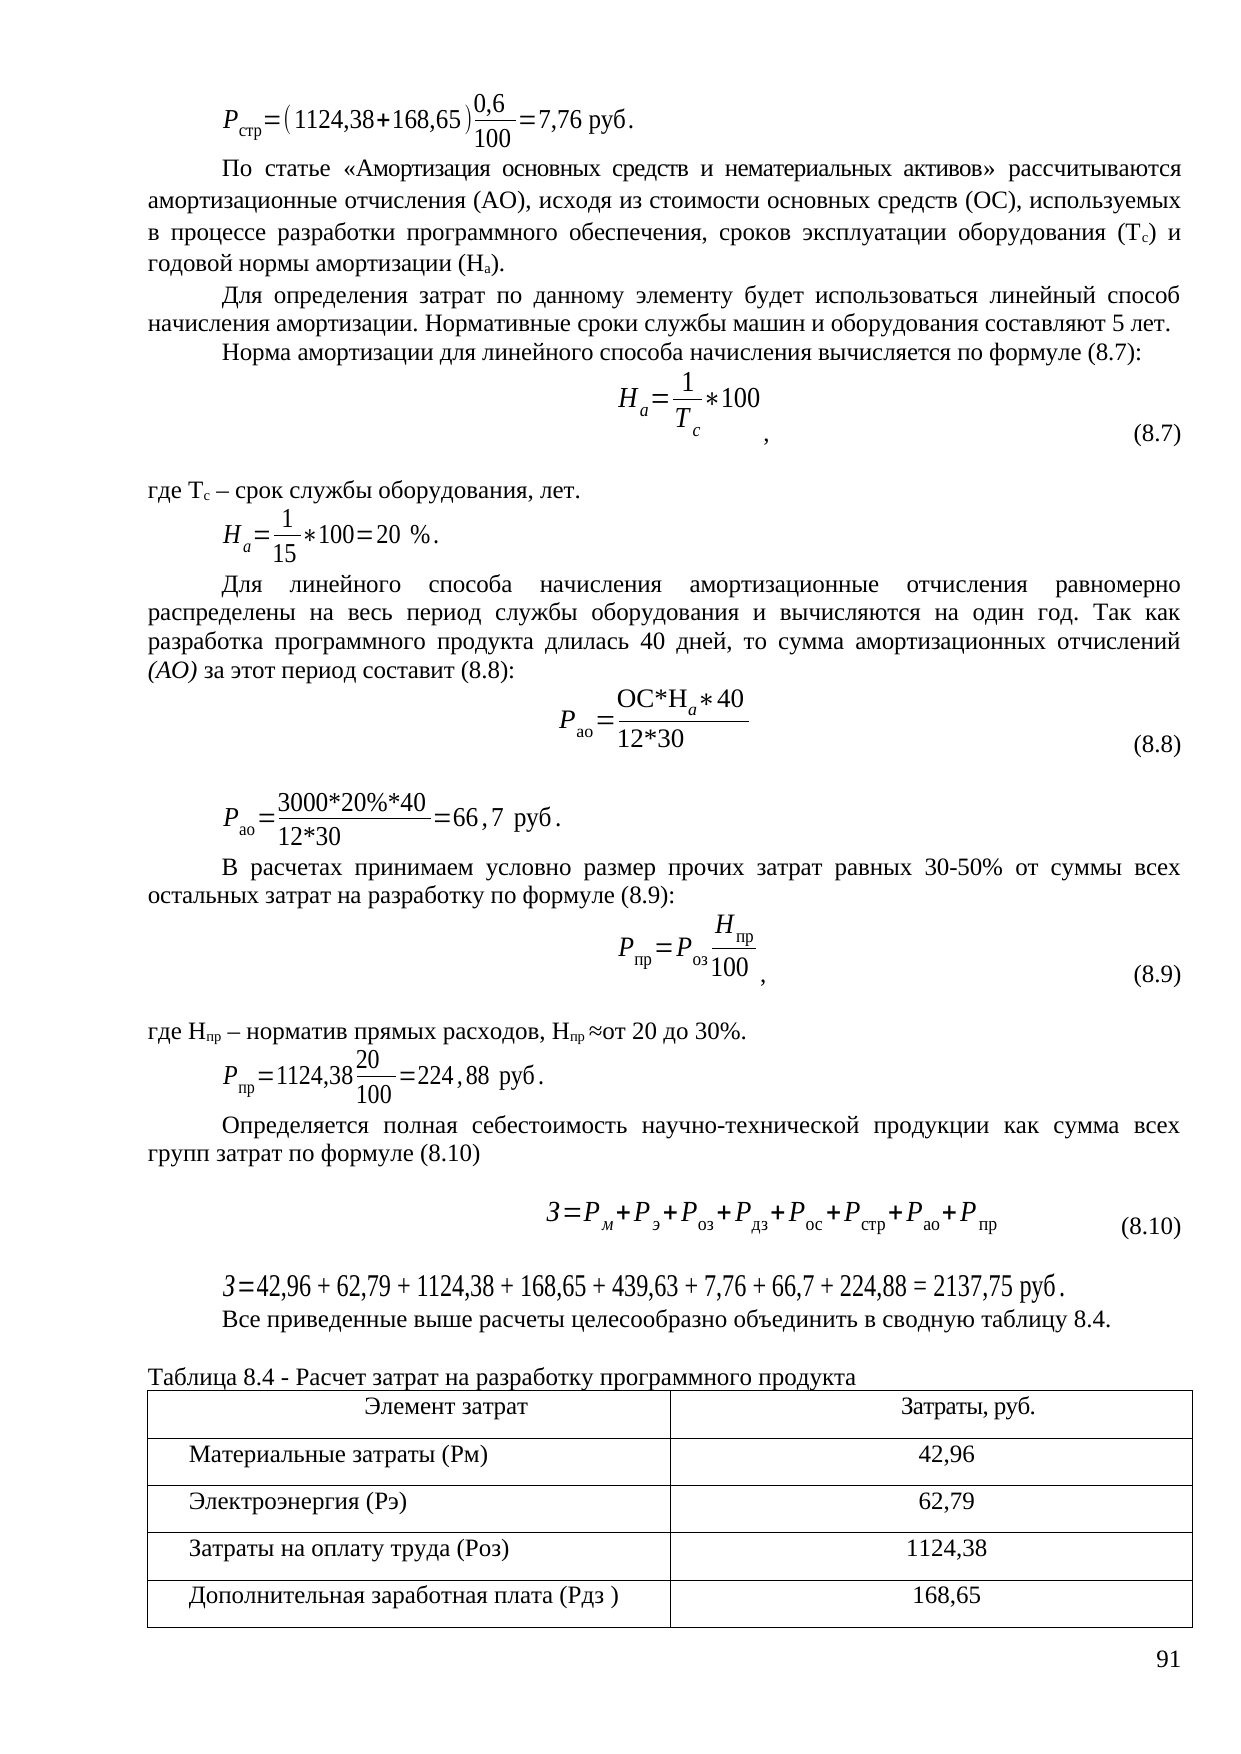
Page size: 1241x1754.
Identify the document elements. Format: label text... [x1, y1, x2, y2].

text Определяется полная себестоимость научно-технической продукции как сумма всех групп затрат по формуле (8.10) [148, 1110, 1181, 1167]
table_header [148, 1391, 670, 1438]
text Таблица 8.4 - Расчет затрат на разработку программного продукта [148, 1362, 1181, 1390]
text По статье «Амортизация основных средств и нематериальных активов» рассчитываются амортизационные отчисления (АО), исходя из стоимости основных средств (ОС), используемых в процессе разработки программного обеспечения, сроков эксплуатации оборудования (Тс) и годовой нормы амортизации (На). [148, 153, 1181, 277]
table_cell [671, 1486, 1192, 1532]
text Норма амортизации для линейного способа начисления вычисляется по формуле (8.7): [148, 337, 1181, 366]
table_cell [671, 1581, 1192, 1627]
text Все приведенные выше расчеты целесообразно объединить в сводную таблицу 8.4. [148, 1304, 1181, 1333]
text где Тс – срок службы оборудования, лет. [148, 475, 1181, 504]
text , (8.9) [148, 909, 1181, 987]
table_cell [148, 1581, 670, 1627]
text Для определения затрат по данному элементу будет использоваться линейный способ начисления амортизации. Нормативные сроки службы машин и оборудования составляют 5 лет. [148, 280, 1181, 337]
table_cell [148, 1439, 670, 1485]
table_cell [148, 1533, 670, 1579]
text , (8.7) [148, 366, 1181, 446]
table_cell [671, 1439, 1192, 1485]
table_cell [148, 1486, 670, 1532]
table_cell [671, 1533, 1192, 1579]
text (8.10) [148, 1196, 1181, 1240]
text Для линейного способа начисления амортизационные отчисления равномерно распределены на весь период службы оборудования и вычисляются на один год. Так как разработка программного продукта длилась 40 дней, то сумма амортизационных отчислений (АО) за этот период составит (8.8): [148, 569, 1181, 684]
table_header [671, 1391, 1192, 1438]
text В расчетах принимаем условно размер прочих затрат равных 30-50% от суммы всех остальных затрат на разработку по формуле (8.9): [148, 852, 1181, 909]
text (8.8) [148, 684, 1181, 758]
text где Нпр – норматив прямых расходов, Нпр ≈от 20 до 30%. [148, 1016, 1181, 1045]
